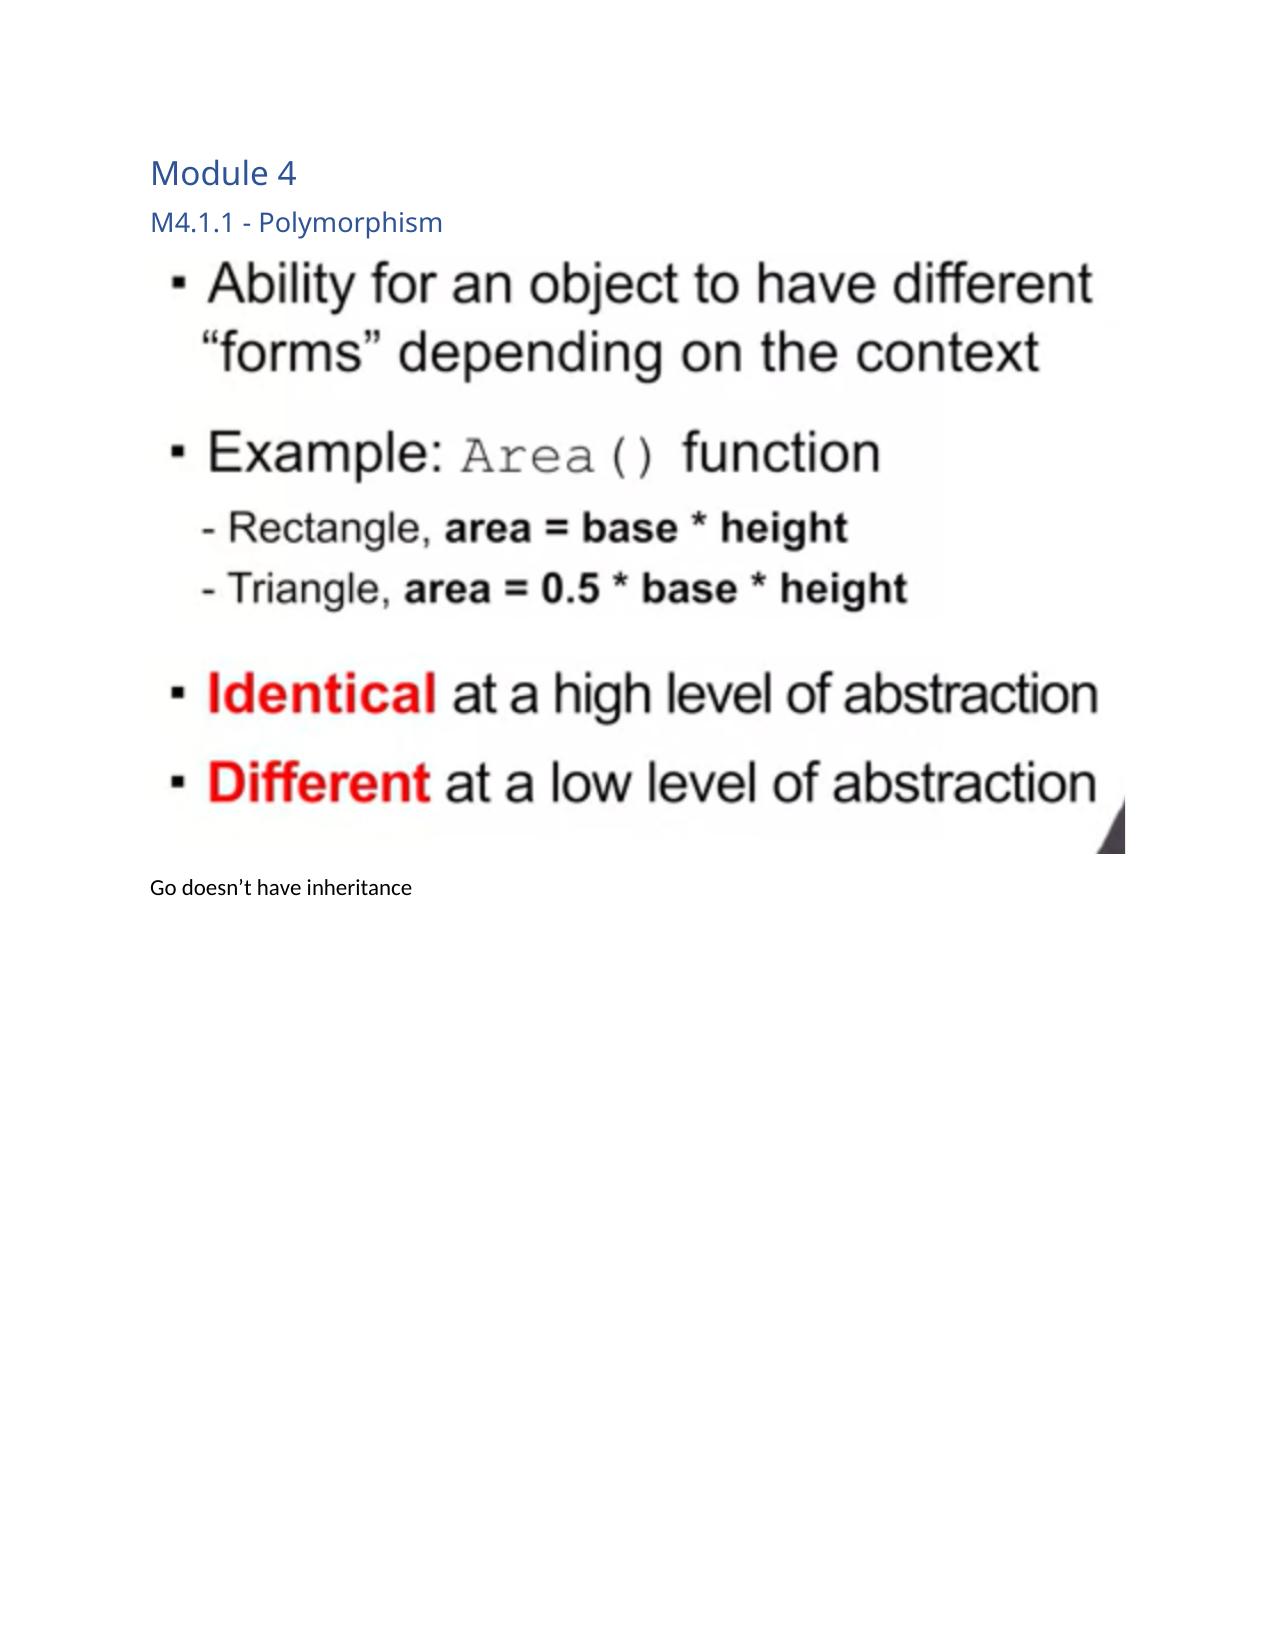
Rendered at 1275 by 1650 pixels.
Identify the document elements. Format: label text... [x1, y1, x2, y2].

subtitle M4.1.1 - Polymorphism [150, 203, 1125, 240]
picture [150, 242, 1125, 854]
text Go doesn’t have inheritance [150, 873, 1125, 901]
subtitle Module 4 [150, 150, 1125, 195]
